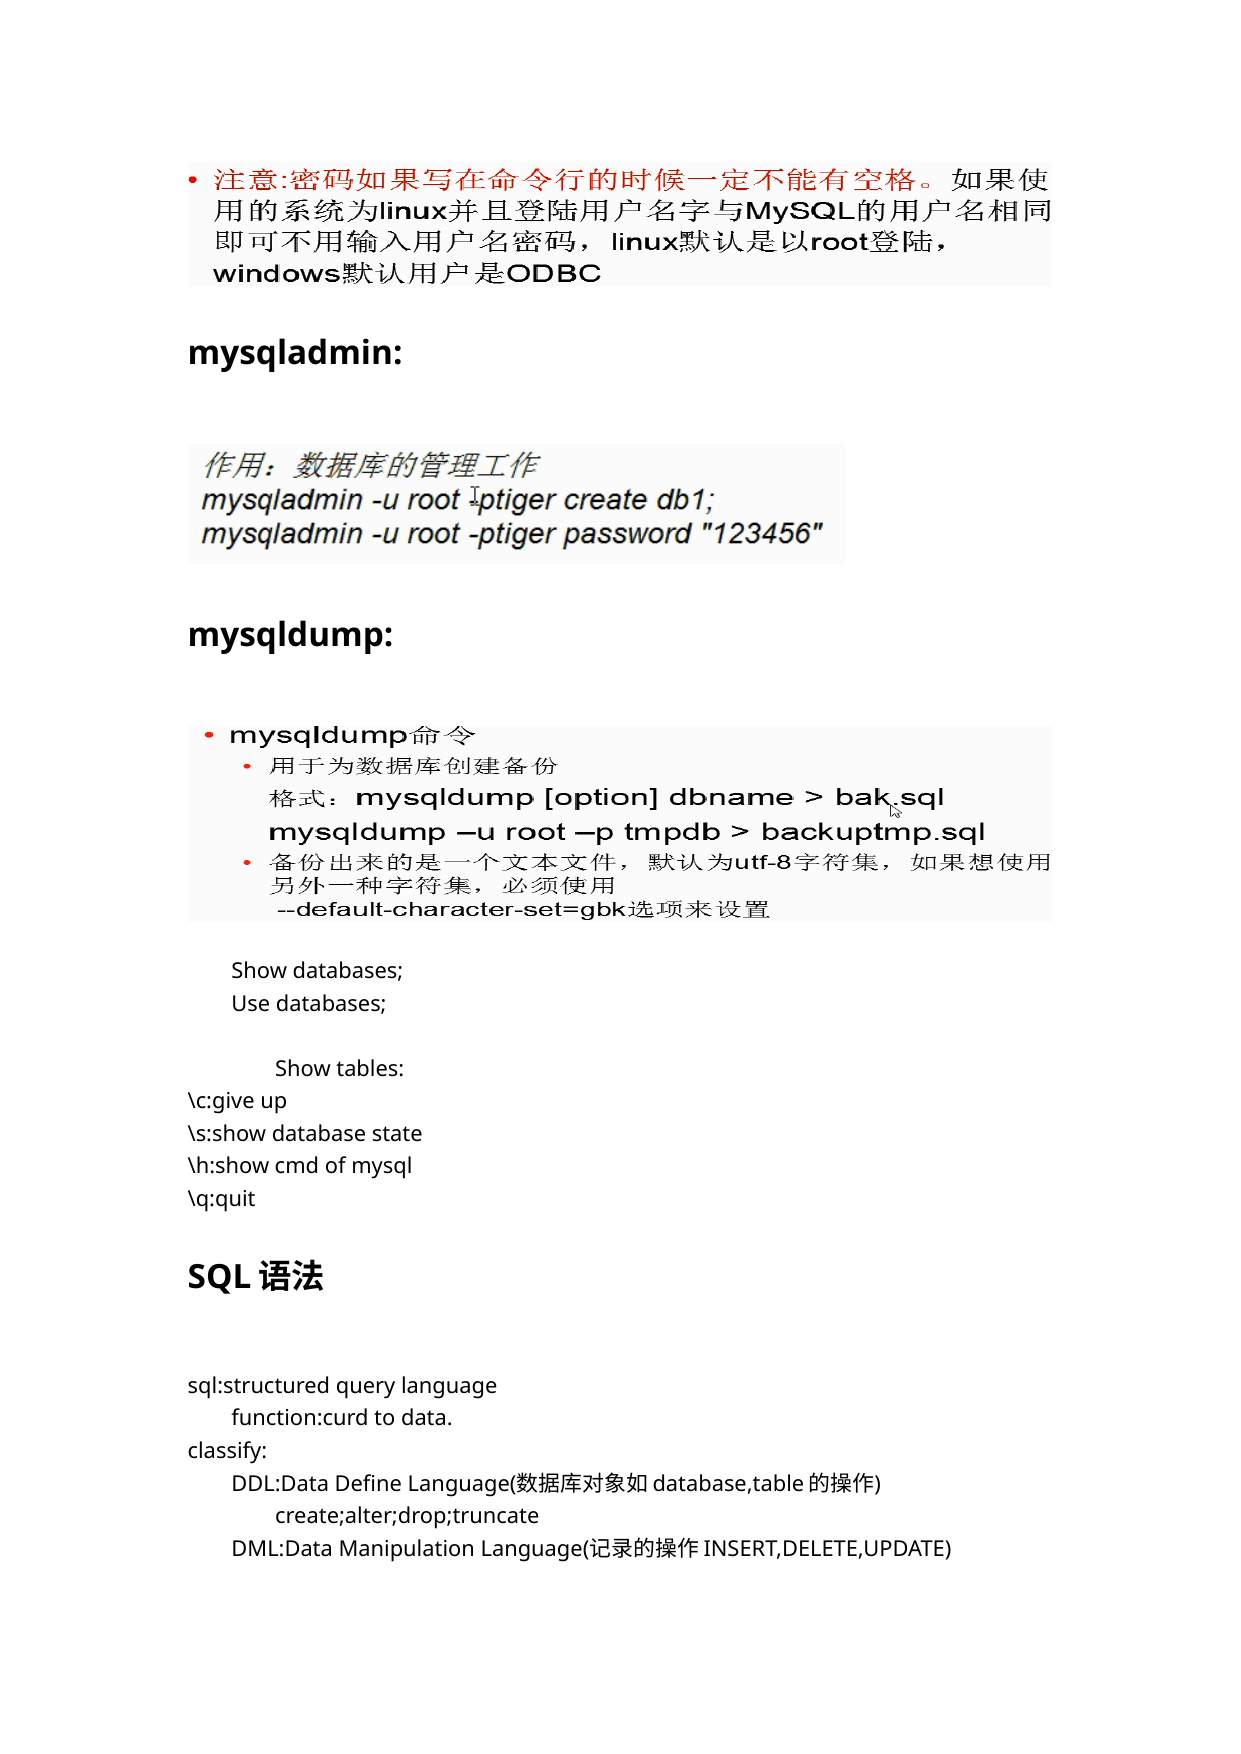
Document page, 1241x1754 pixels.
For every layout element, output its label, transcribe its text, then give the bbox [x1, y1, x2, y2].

subtitle SQL语法 [187, 1241, 1053, 1306]
subtitle mysqladmin: [187, 319, 1053, 384]
picture [187, 162, 1053, 287]
text Use databases; [187, 987, 1053, 1019]
text function:curd to data. [187, 1401, 1053, 1433]
text \c:give up [187, 1084, 1053, 1117]
text classify: [187, 1433, 1053, 1466]
text DML:Data Manipulation Language(记录的操作INSERT,DELETE,UPDATE) [187, 1531, 1053, 1563]
text \q:quit [187, 1182, 1053, 1214]
text \h:show cmd of mysql [187, 1149, 1053, 1182]
text \s:show database state [187, 1117, 1053, 1149]
text Show databases; [187, 954, 1053, 987]
picture [187, 726, 1053, 922]
text Show tables: [187, 1052, 1053, 1084]
subtitle mysqldump: [187, 601, 1053, 666]
text sql:structured query language [187, 1368, 1053, 1401]
text DDL:Data Define Language(数据库对象如database,table的操作) [187, 1466, 1053, 1498]
picture [187, 444, 847, 564]
text create;alter;drop;truncate [187, 1498, 1053, 1531]
